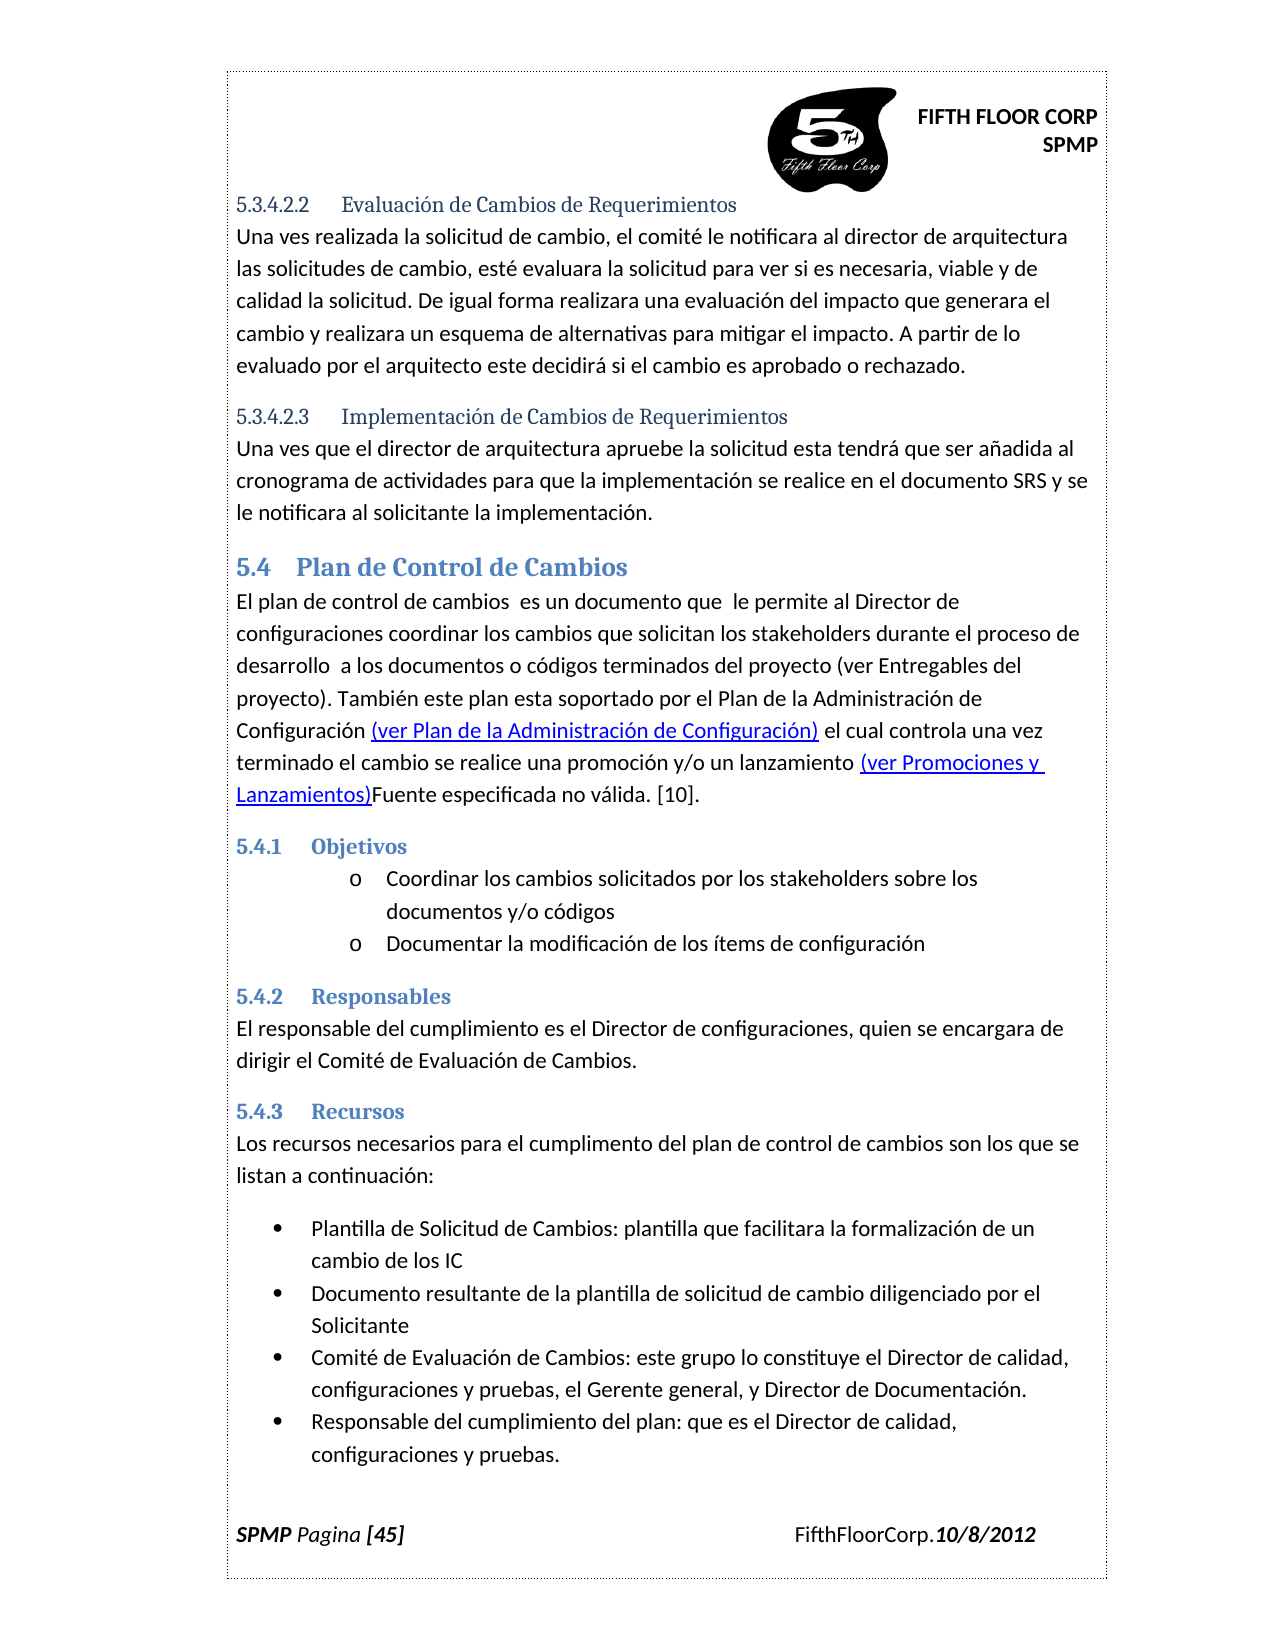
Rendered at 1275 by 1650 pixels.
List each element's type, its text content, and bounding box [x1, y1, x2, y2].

text Una ves realizada la solicitud de cambio, el comité le notificara al director de arquitectura las solicitudes de cambio, esté evaluara la solicitud para ver si es necesaria, viable y de calidad la solicitud. De igual forma realizara una evaluación del impacto que generara el cambio y realizara un esquema de alternativas para mitigar el impacto. A partir de lo evaluado por el arquitecto este decidirá si el cambio es aprobado o rechazado. [236, 222, 1098, 379]
list Documentar la modificación de los ítems de configuración [349, 929, 1098, 958]
text Los recursos necesarios para el cumplimento del plan de control de cambios son los que se listan a continuación: [236, 1129, 1098, 1189]
text El responsable del cumplimiento es el Director de configuraciones, quien se encargara de dirigir el Comité de Evaluación de Cambios. [236, 1014, 1098, 1074]
picture [761, 79, 901, 192]
list Plantilla de Solicitud de Cambios: plantilla que facilitara la formalización de un cambio de los IC [274, 1214, 1098, 1274]
list Coordinar los cambios solicitados por los stakeholders sobre los documentos y/o códigos [349, 864, 1098, 925]
list Comité de Evaluación de Cambios: este grupo lo constituye el Director de calidad, configuraciones y pruebas, el Gerente general, y Director de Documentación. [274, 1343, 1098, 1403]
subtitle Responsables [236, 983, 1098, 1010]
list Responsable del cumplimiento del plan: que es el Director de calidad, configuraciones y pruebas. [274, 1407, 1098, 1468]
text Una ves que el director de arquitectura apruebe la solicitud esta tendrá que ser añadida al cronograma de actividades para que la implementación se realice en el documento SRS y se le notificara al solicitante la implementación. [236, 434, 1098, 527]
subtitle Objetivos [236, 833, 1098, 860]
subtitle Plan de Control de Cambios [236, 552, 1098, 583]
text El plan de control de cambios es un documento que le permite al Director de configuraciones coordinar los cambios que solicitan los stakeholders durante el proceso de desarrollo a los documentos o códigos terminados del proyecto (ver Entregables del proyecto). También este plan esta soportado por el Plan de la Administración de Configuración (ver Plan de la Administración de Configuración) el cual controla una vez terminado el cambio se realice una promoción y/o un lanzamiento (ver Promociones y Lanzamientos). [236, 587, 1098, 808]
subtitle Implementación de Cambios de Requerimientos [236, 404, 1098, 430]
subtitle Evaluación de Cambios de Requerimientos [236, 192, 1098, 218]
subtitle Recursos [236, 1099, 1098, 1125]
list Documento resultante de la plantilla de solicitud de cambio diligenciado por el Solicitante [274, 1279, 1098, 1339]
